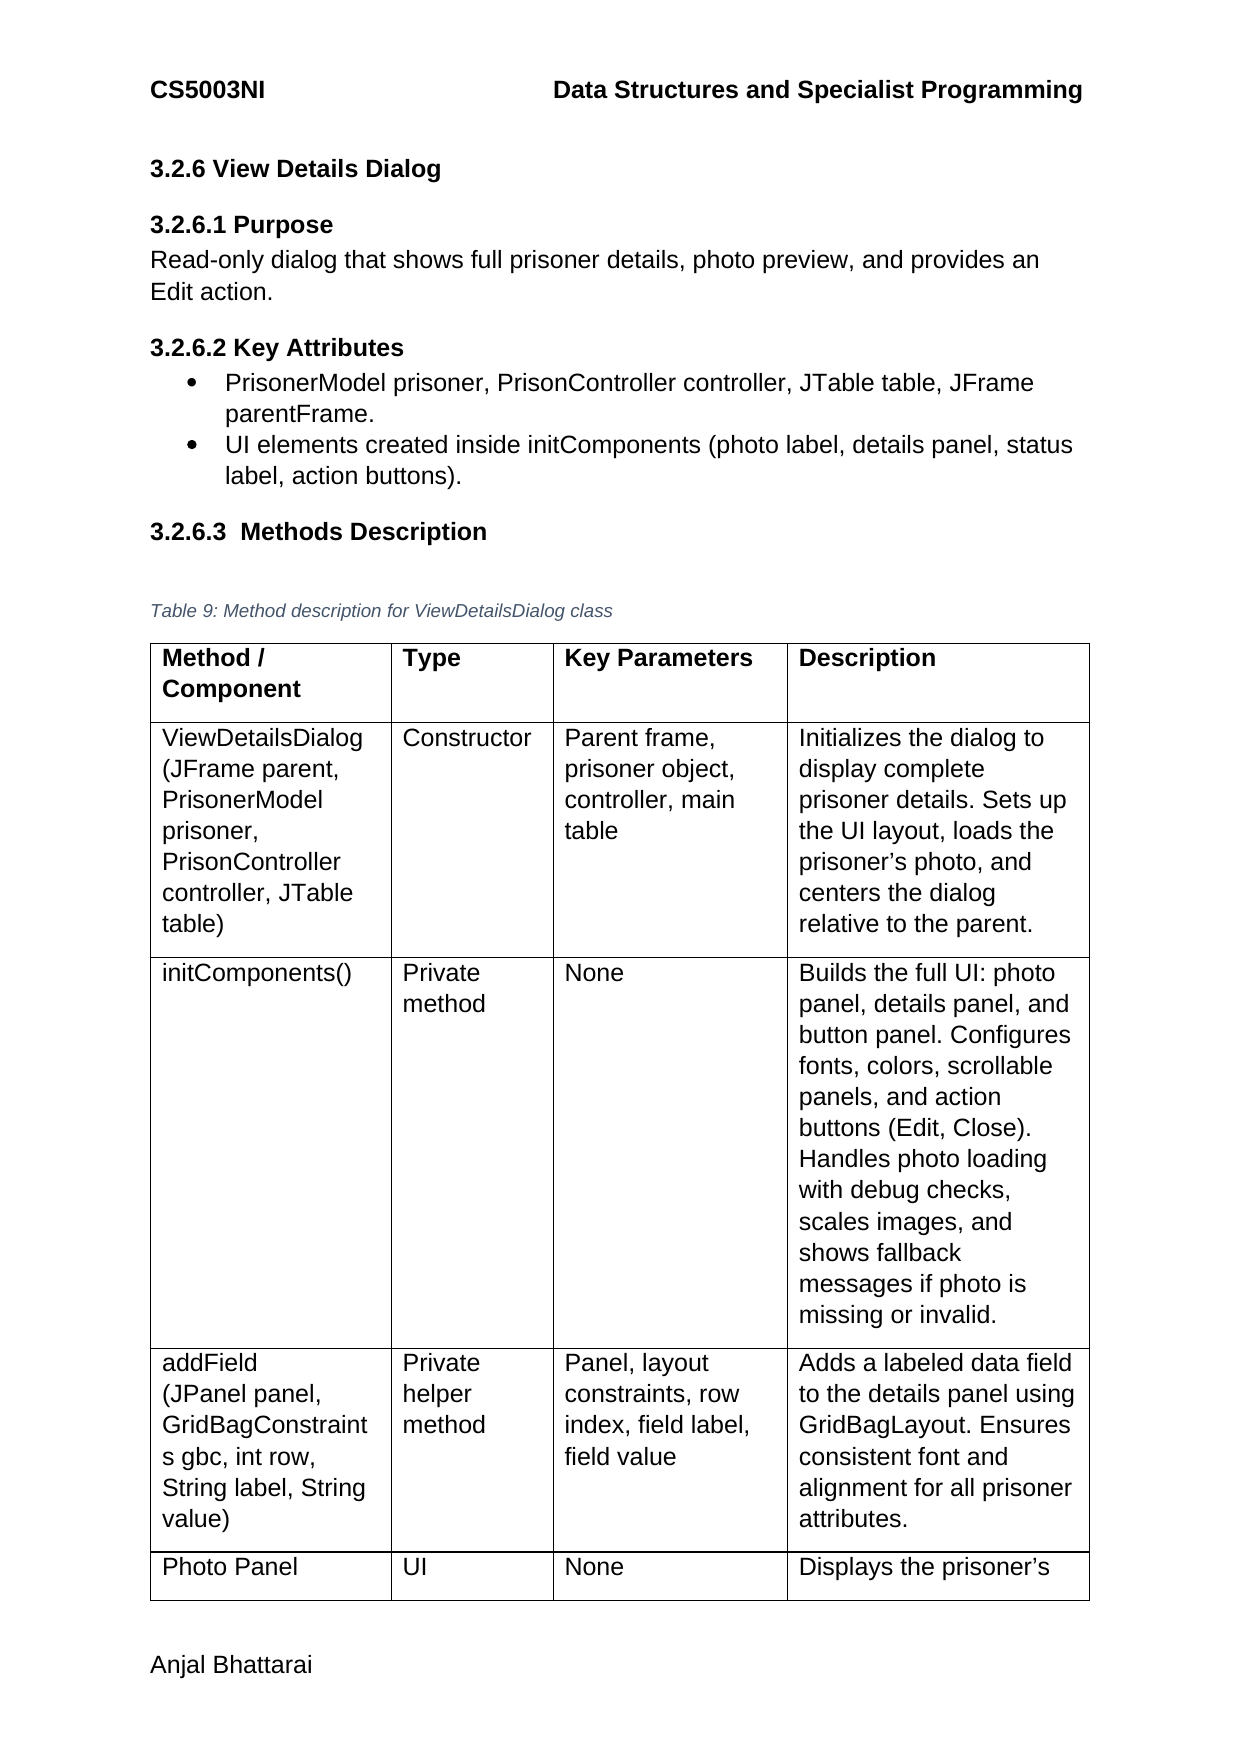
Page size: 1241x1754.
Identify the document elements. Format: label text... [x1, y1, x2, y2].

subtitle 3.2.6.3 Methods Description [150, 517, 1090, 546]
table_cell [151, 1553, 391, 1600]
table_cell Adds a labeled data field to the details panel using GridBagLayout. Ensures consistent font and alignment for all prisoner attributes. [788, 1349, 1089, 1551]
list UI elements created inside initComponents (photo label, details panel, status label, action buttons). [187, 430, 1090, 490]
text Read-only dialog that shows full prisoner details, photo preview, and provides an Edit action. [150, 245, 1090, 305]
table_cell Initializes the dialog to display complete prisoner details. Sets up the UI layout, loads the prisoner’s photo, and centers the dialog relative to the parent. [788, 723, 1089, 957]
table_cell Parent frame, prisoner object, controller, main table [554, 723, 787, 957]
table_cell addField (JPanel panel, GridBagConstraints gbc, int row, String label, String value) [151, 1349, 391, 1551]
table_cell UI Component [392, 1553, 553, 1600]
table_cell Private helper method [392, 1349, 553, 1551]
table_cell initComponents() [151, 958, 391, 1347]
table_header Type [392, 644, 553, 722]
table_cell Panel, layout constraints, row index, field label, field value [554, 1349, 787, 1551]
subtitle 3.2.6.1 Purpose [150, 210, 1090, 239]
list PrisonerModel prisoner, PrisonController controller, JTable table, JFrame parentFrame. [187, 368, 1090, 428]
table_cell ViewDetailsDialog (JFrame parent, PrisonerModel prisoner, PrisonController controller, JTable table) [151, 723, 391, 957]
table_cell Constructor [392, 723, 553, 957]
table_header Method / Component [151, 644, 391, 722]
table_cell None [554, 1553, 787, 1600]
subtitle 3.2.6 View Details Dialog [150, 154, 1090, 183]
table_header Key Parameters [554, 644, 787, 722]
table_cell None [554, 958, 787, 1347]
table_header Description [788, 644, 1089, 722]
subtitle 3.2.6.2 Key Attributes [150, 332, 1090, 361]
table_cell Builds the full UI: photo panel, details panel, and button panel. Configures fonts, colors, scrollable panels, and action buttons (Edit, Close). Handles photo loading with debug checks, scales images, and shows fallback messages if photo is missing or invalid. [788, 958, 1089, 1347]
table_cell Private method [392, 958, 553, 1347]
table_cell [788, 1553, 1089, 1600]
